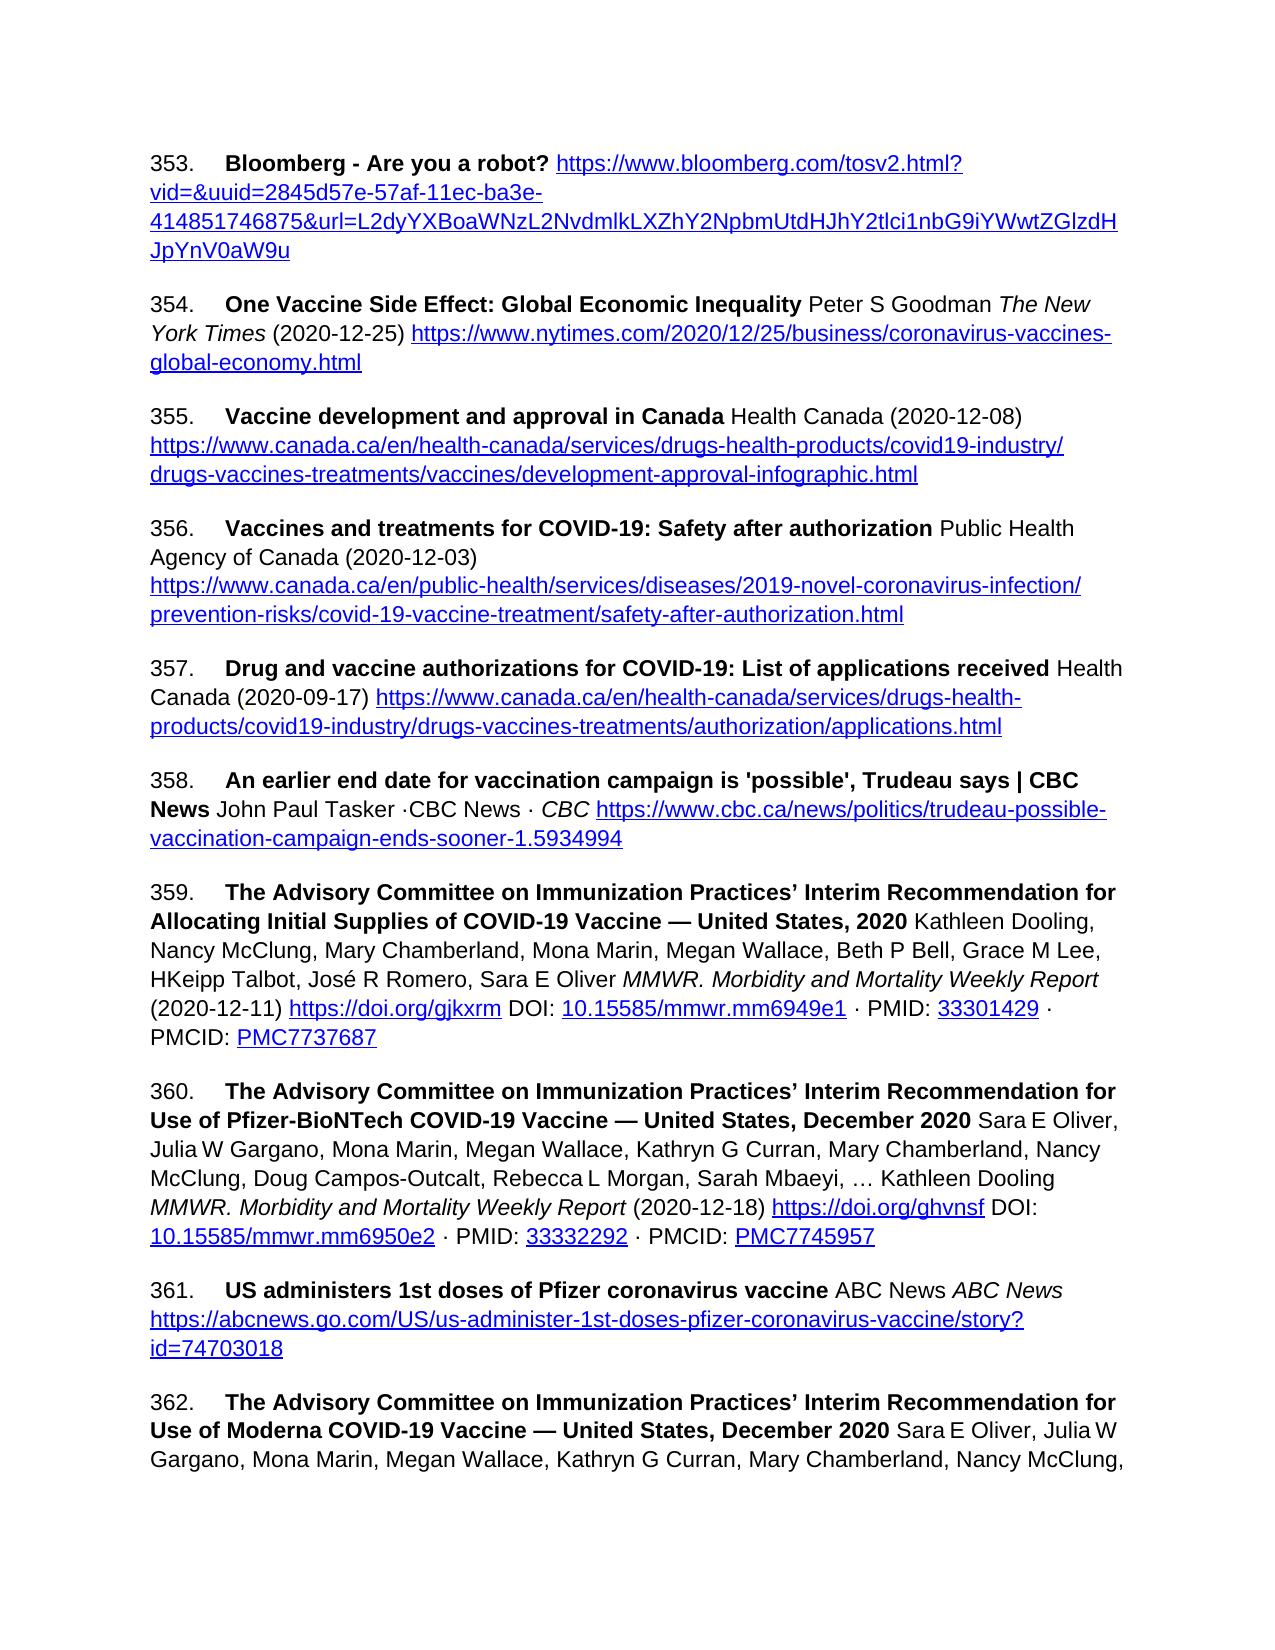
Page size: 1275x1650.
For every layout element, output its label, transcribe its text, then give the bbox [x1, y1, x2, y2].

text 360. The Advisory Committee on Immunization Practices’ Interim Recommendation for Use of Pfizer-BioNTech COVID-19 Vaccine — United States, December 2020 Sara E Oliver, Julia W Gargano, Mona Marin, Megan Wallace, Kathryn G Curran, Mary Chamberland, Nancy McClung, Doug Campos-Outcalt, Rebecca L Morgan, Sarah Mbaeyi, … Kathleen Dooling MMWR. Morbidity and Mortality Weekly Report (2020-12-18) https://doi.org/ghvnsf DOI: 10.15585/mmwr.mm6950e2 · PMID: 33332292 · PMCID: PMC7745957 [150, 1078, 1125, 1249]
text 358. An earlier end date for vaccination campaign is 'possible', Trudeau says | CBC News John Paul Tasker ·CBC News · CBC https://www.cbc.ca/news/politics/trudeau-possible-vaccination-campaign-ends-sooner-1.5934994 [150, 767, 1125, 852]
text 357. Drug and vaccine authorizations for COVID-19: List of applications received Health Canada (2020-09-17) https://www.canada.ca/en/health-canada/services/drugs-health-products/covid19-industry/drugs-vaccines-treatments/authorization/applications.html [150, 655, 1125, 740]
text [150, 1388, 1125, 1473]
text 354. One Vaccine Side Effect: Global Economic Inequality Peter S Goodman The New York Times (2020-12-25) https://www.nytimes.com/2020/12/25/business/coronavirus-vaccines-global-economy.html [150, 291, 1125, 375]
text 355. Vaccine development and approval in Canada Health Canada (2020-12-08) https://www.canada.ca/en/health-canada/services/drugs-health-products/covid19-industry/drugs-vaccines-treatments/vaccines/development-approval-infographic.html [150, 403, 1125, 487]
text 356. Vaccines and treatments for COVID-19: Safety after authorization Public Health Agency of Canada (2020-12-03) https://www.canada.ca/en/public-health/services/diseases/2019-novel-coronavirus-infection/prevention-risks/covid-19-vaccine-treatment/safety-after-authorization.html [150, 514, 1125, 628]
text 353. Bloomberg - Are you a robot? https://www.bloomberg.com/tosv2.html?vid=&uuid=2845d57e-57af-11ec-ba3e-414851746875&url=L2dyYXBoaWNzL2NvdmlkLXZhY2NpbmUtdHJhY2tlci1nbG9iYWwtZGlzdHJpYnV0aW9u [150, 150, 1125, 263]
text 359. The Advisory Committee on Immunization Practices’ Interim Recommendation for Allocating Initial Supplies of COVID-19 Vaccine — United States, 2020 Kathleen Dooling, Nancy McClung, Mary Chamberland, Mona Marin, Megan Wallace, Beth P Bell, Grace M Lee, HKeipp Talbot, José R Romero, Sara E Oliver MMWR. Morbidity and Mortality Weekly Report (2020-12-11) https://doi.org/gjkxrm DOI: 10.15585/mmwr.mm6949e1 · PMID: 33301429 · PMCID: PMC7737687 [150, 879, 1125, 1050]
text 361. US administers 1st doses of Pfizer coronavirus vaccine ABC News ABC News https://abcnews.go.com/US/us-administer-1st-doses-pfizer-coronavirus-vaccine/story?id=74703018 [150, 1277, 1125, 1361]
